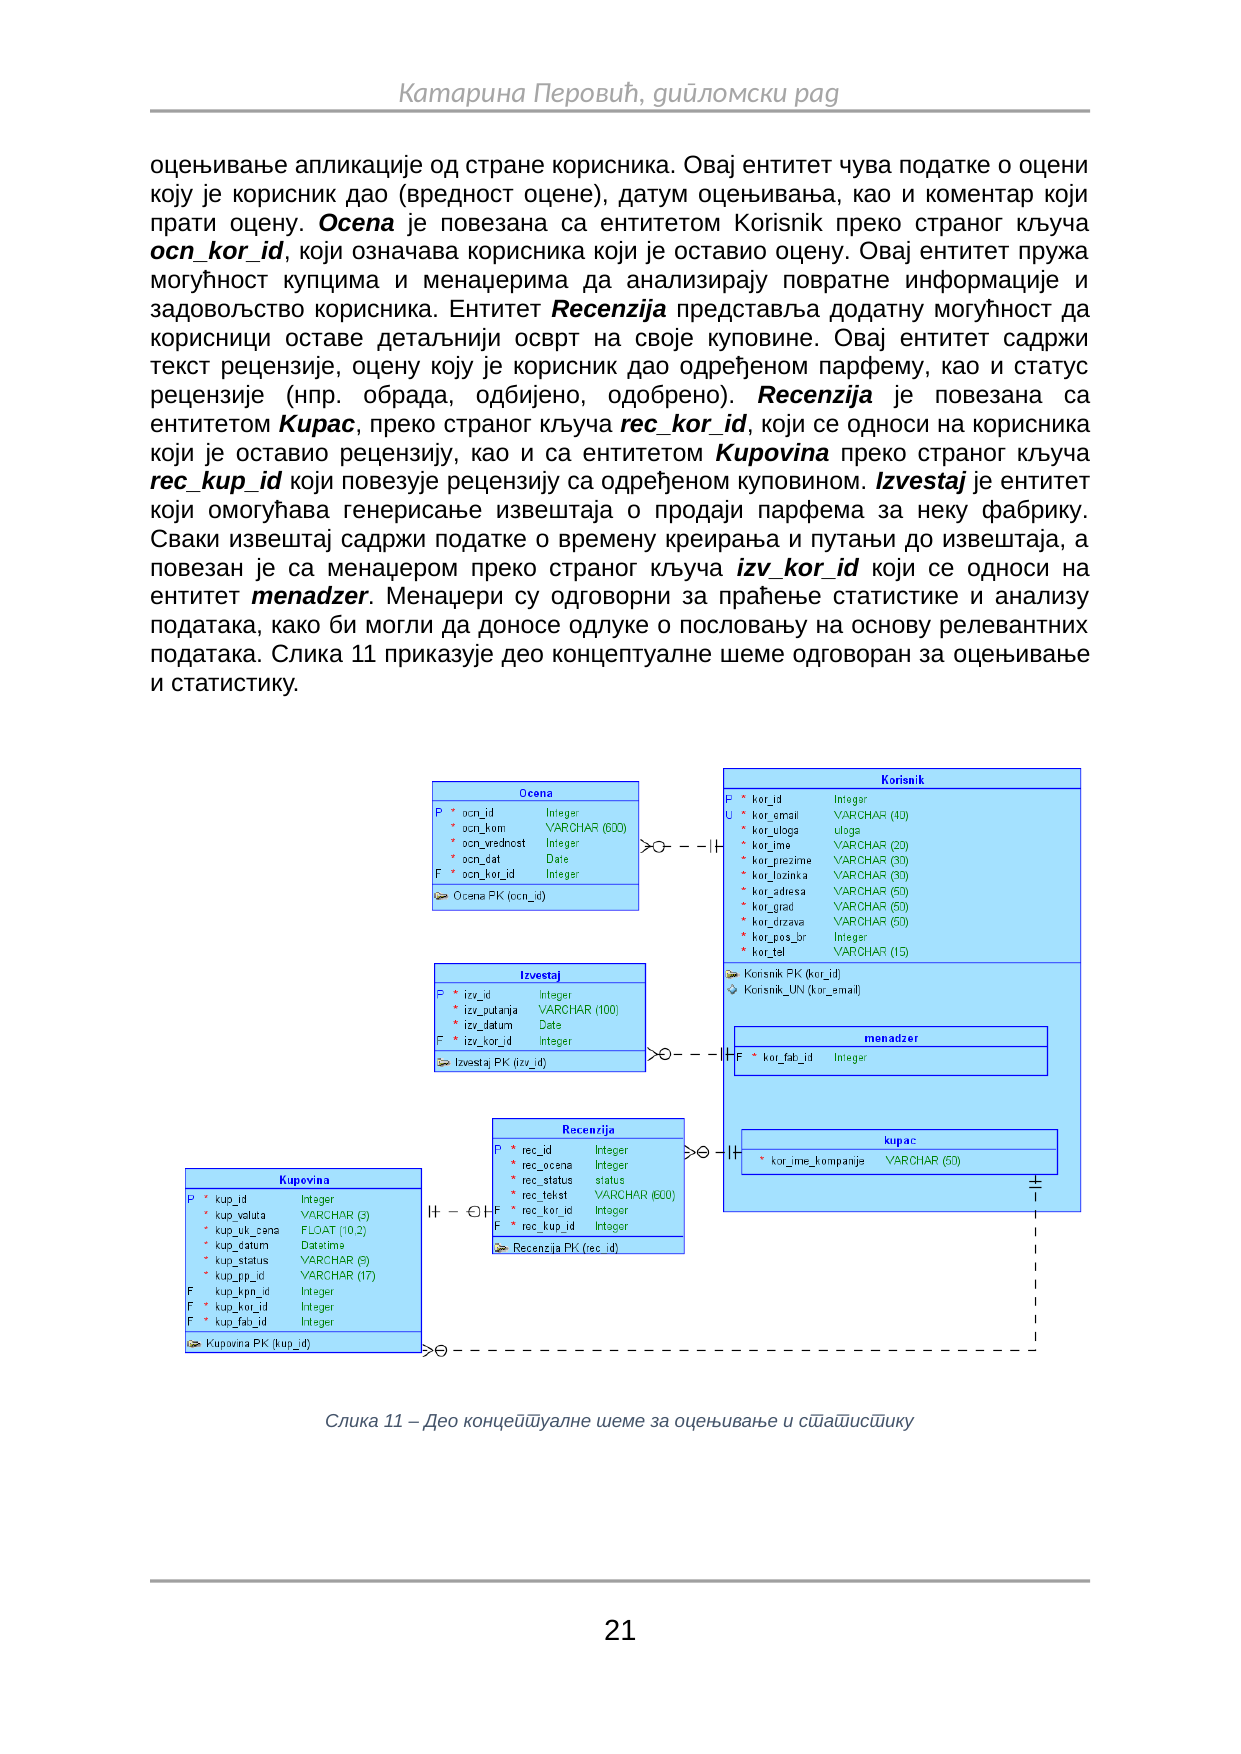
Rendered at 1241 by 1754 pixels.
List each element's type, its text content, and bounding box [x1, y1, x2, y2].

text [150, 150, 1090, 696]
picture [150, 750, 1091, 1357]
text Слика 11 – Део концептуалне шеме за оцењивање и статистику [150, 1410, 1090, 1432]
